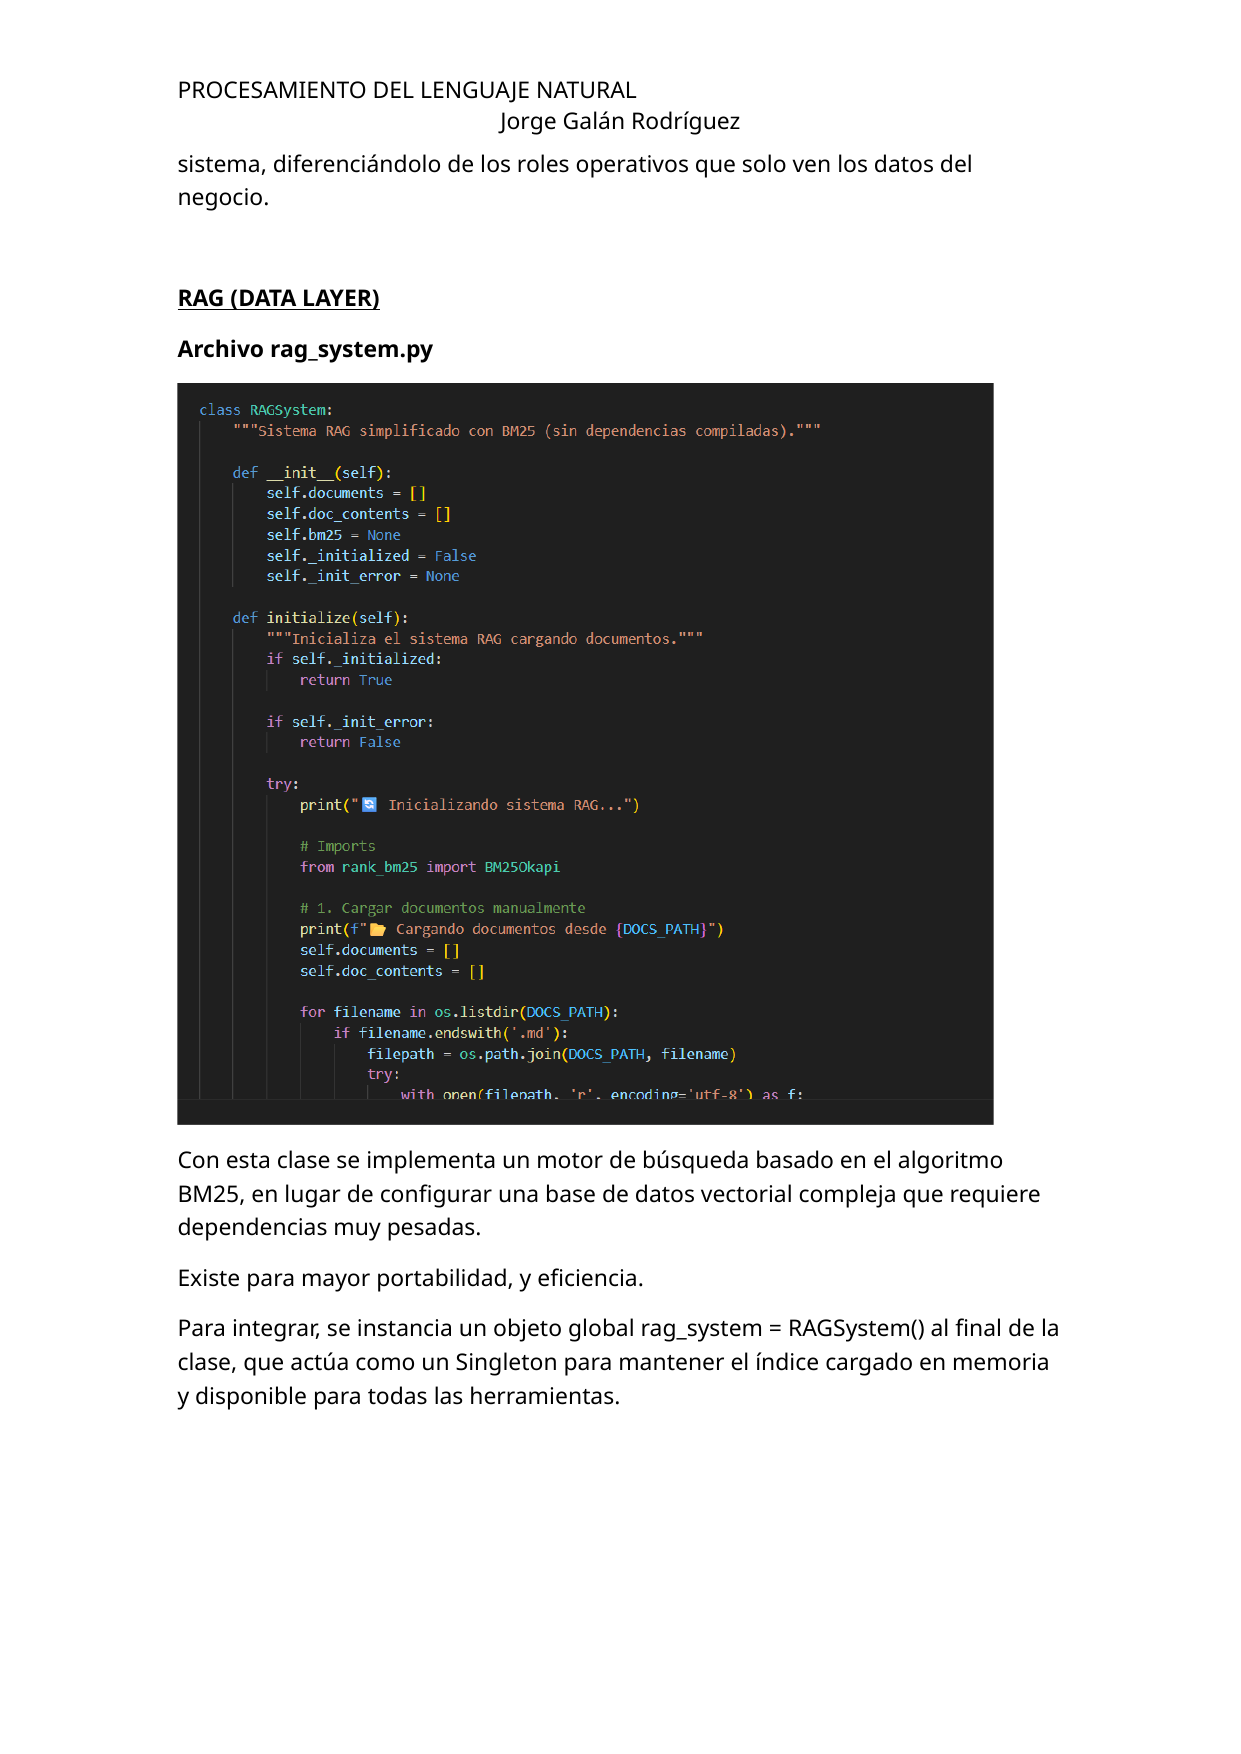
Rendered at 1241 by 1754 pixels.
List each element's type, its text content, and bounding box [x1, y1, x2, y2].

picture [177, 383, 994, 1125]
text Archivo rag_system.py [177, 333, 1063, 364]
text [177, 148, 1063, 213]
text Con esta clase se implementa un motor de búsqueda basado en el algoritmo BM25, en lugar de configurar una base de datos vectorial compleja que requiere dependencias muy pesadas. [177, 1144, 1063, 1242]
text Existe para mayor portabilidad, y eficiencia. [177, 1262, 1063, 1293]
text Para integrar, se instancia un objeto global rag_system = RAGSystem() al final de la clase, que actúa como un Singleton para mantener el índice cargado en memoria y disponible para todas las herramientas. [177, 1312, 1063, 1411]
text RAG (DATA LAYER) [177, 282, 1063, 313]
